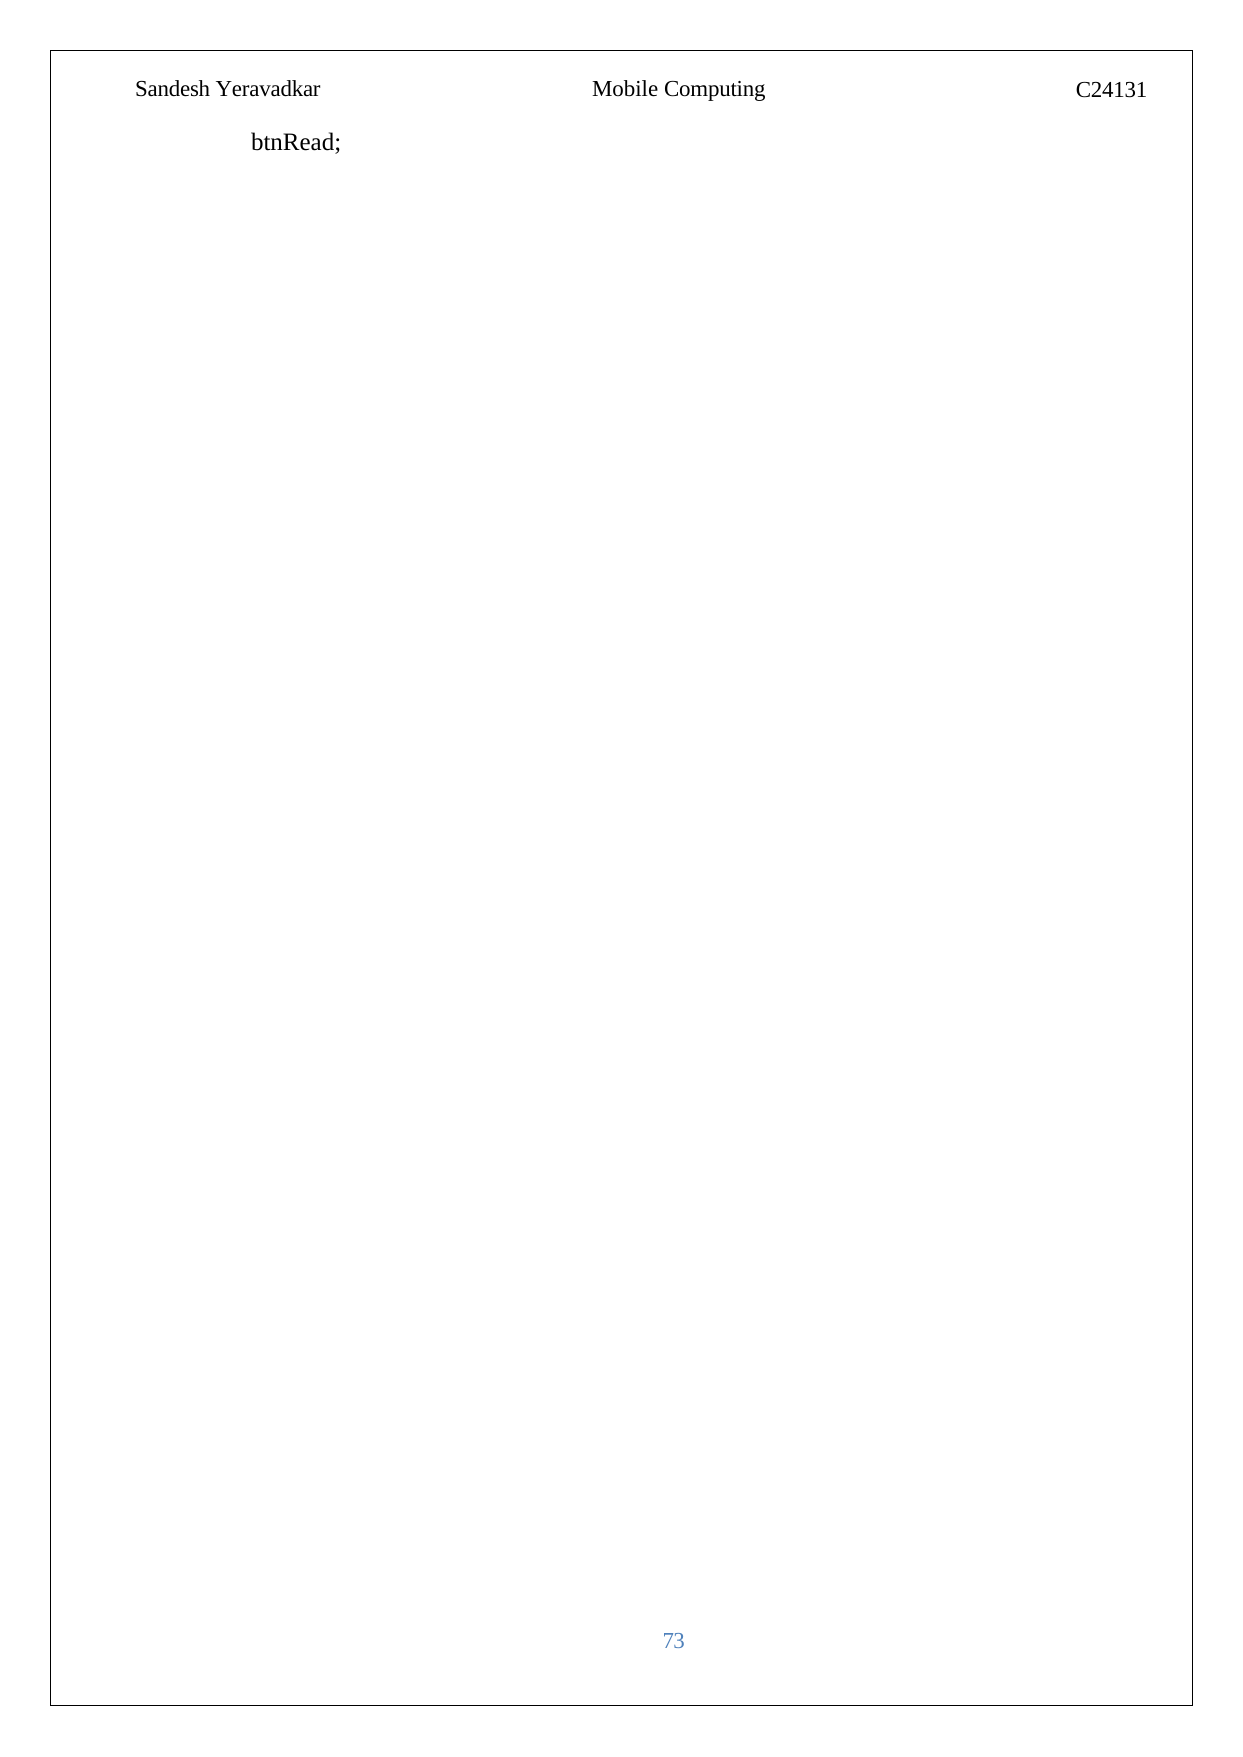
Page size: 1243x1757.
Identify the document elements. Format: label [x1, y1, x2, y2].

text [251, 127, 507, 156]
